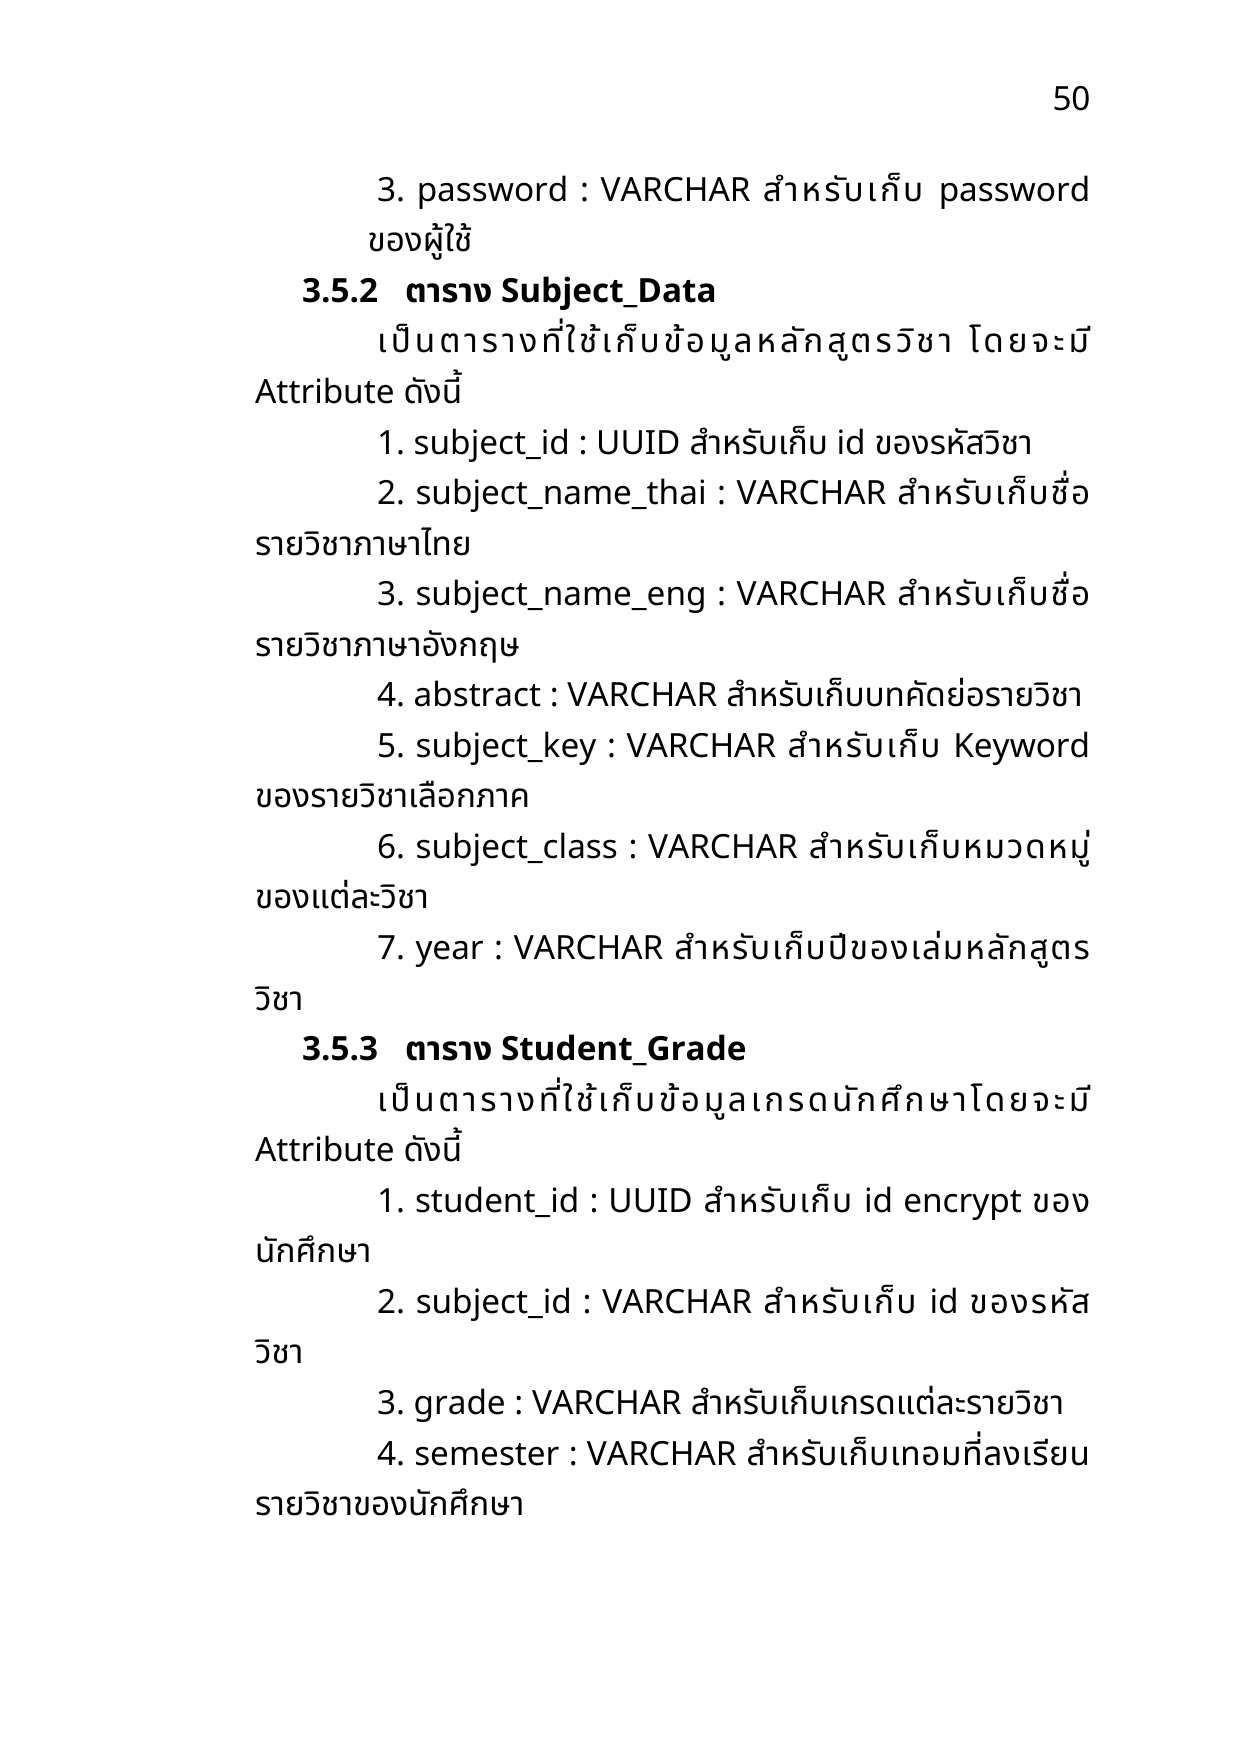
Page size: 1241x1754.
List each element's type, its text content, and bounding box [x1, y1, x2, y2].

list ตาราง Student_Grade [302, 1025, 1090, 1076]
text 3. subject_name_eng : VARCHAR สำหรับเก็บชื่อรายวิชาภาษาอังกฤษ [255, 570, 1090, 671]
text 2. subject_name_thai : VARCHAR สำหรับเก็บชื่อรายวิชาภาษาไทย [255, 469, 1090, 570]
text เป็นตารางที่ใช้เก็บข้อมูลหลักสูตรวิชา โดยจะมี Attribute ดังนี้ [255, 317, 1090, 418]
list ตาราง Subject_Data [302, 267, 1090, 317]
text 3. password : VARCHAR สำหรับเก็บ password ของผู้ใช้ [367, 166, 1090, 267]
text 1. subject_id : UUID สำหรับเก็บ id ของรหัสวิชา [255, 418, 1090, 469]
text 7. year : VARCHAR สำหรับเก็บปีของเล่มหลักสูตรวิชา [255, 924, 1090, 1025]
text 2. subject_id : VARCHAR สำหรับเก็บ id ของรหัสวิชา [255, 1278, 1090, 1379]
text 4. abstract : VARCHAR สำหรับเก็บบทคัดย่อรายวิชา [255, 671, 1090, 722]
text เป็นตารางที่ใช้เก็บข้อมูลเกรดนักศึกษาโดยจะมี Attribute ดังนี้ [255, 1076, 1090, 1177]
text 5. subject_key : VARCHAR สำหรับเก็บ Keyword ของรายวิชาเลือกภาค [255, 722, 1090, 823]
text 6. subject_class : VARCHAR สำหรับเก็บหมวดหมู่ของแต่ละวิชา [255, 823, 1090, 924]
text 1. student_id : UUID สำหรับเก็บ id encrypt ของนักศึกษา [255, 1177, 1090, 1278]
text 4. semester : VARCHAR สำหรับเก็บเทอมที่ลงเรียนรายวิชาของนักศึกษา [255, 1429, 1090, 1531]
text 3. grade : VARCHAR สำหรับเก็บเกรดแต่ละรายวิชา [255, 1379, 1090, 1429]
